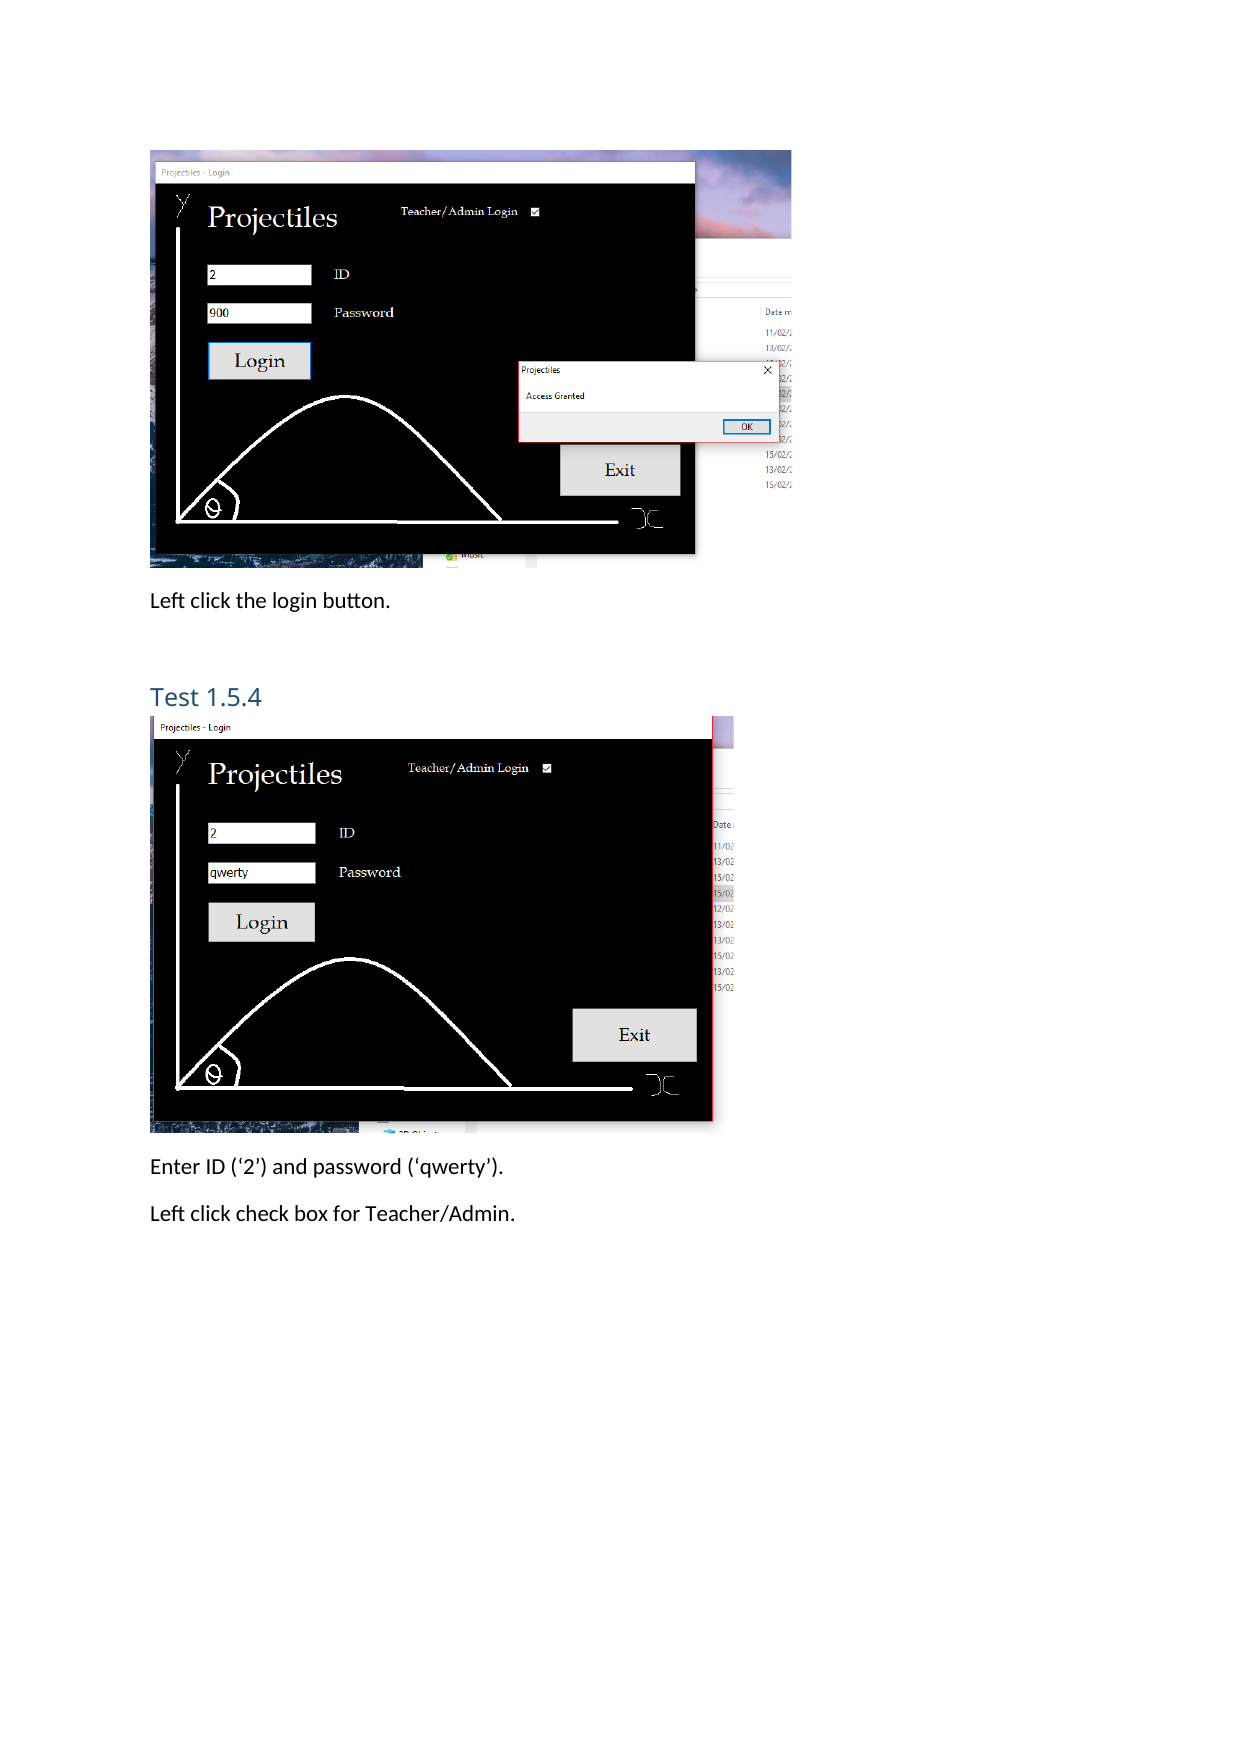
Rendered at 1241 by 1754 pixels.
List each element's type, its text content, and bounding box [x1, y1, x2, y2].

picture [150, 150, 792, 568]
text Enter ID (‘2’) and password (‘qwerty’). [150, 1152, 1090, 1180]
subtitle Test 1.5.4 [150, 680, 1090, 714]
text Left click check box for Teacher/Admin. [150, 1199, 1090, 1227]
picture [150, 716, 734, 1133]
text Left click the login button. [150, 586, 1090, 614]
